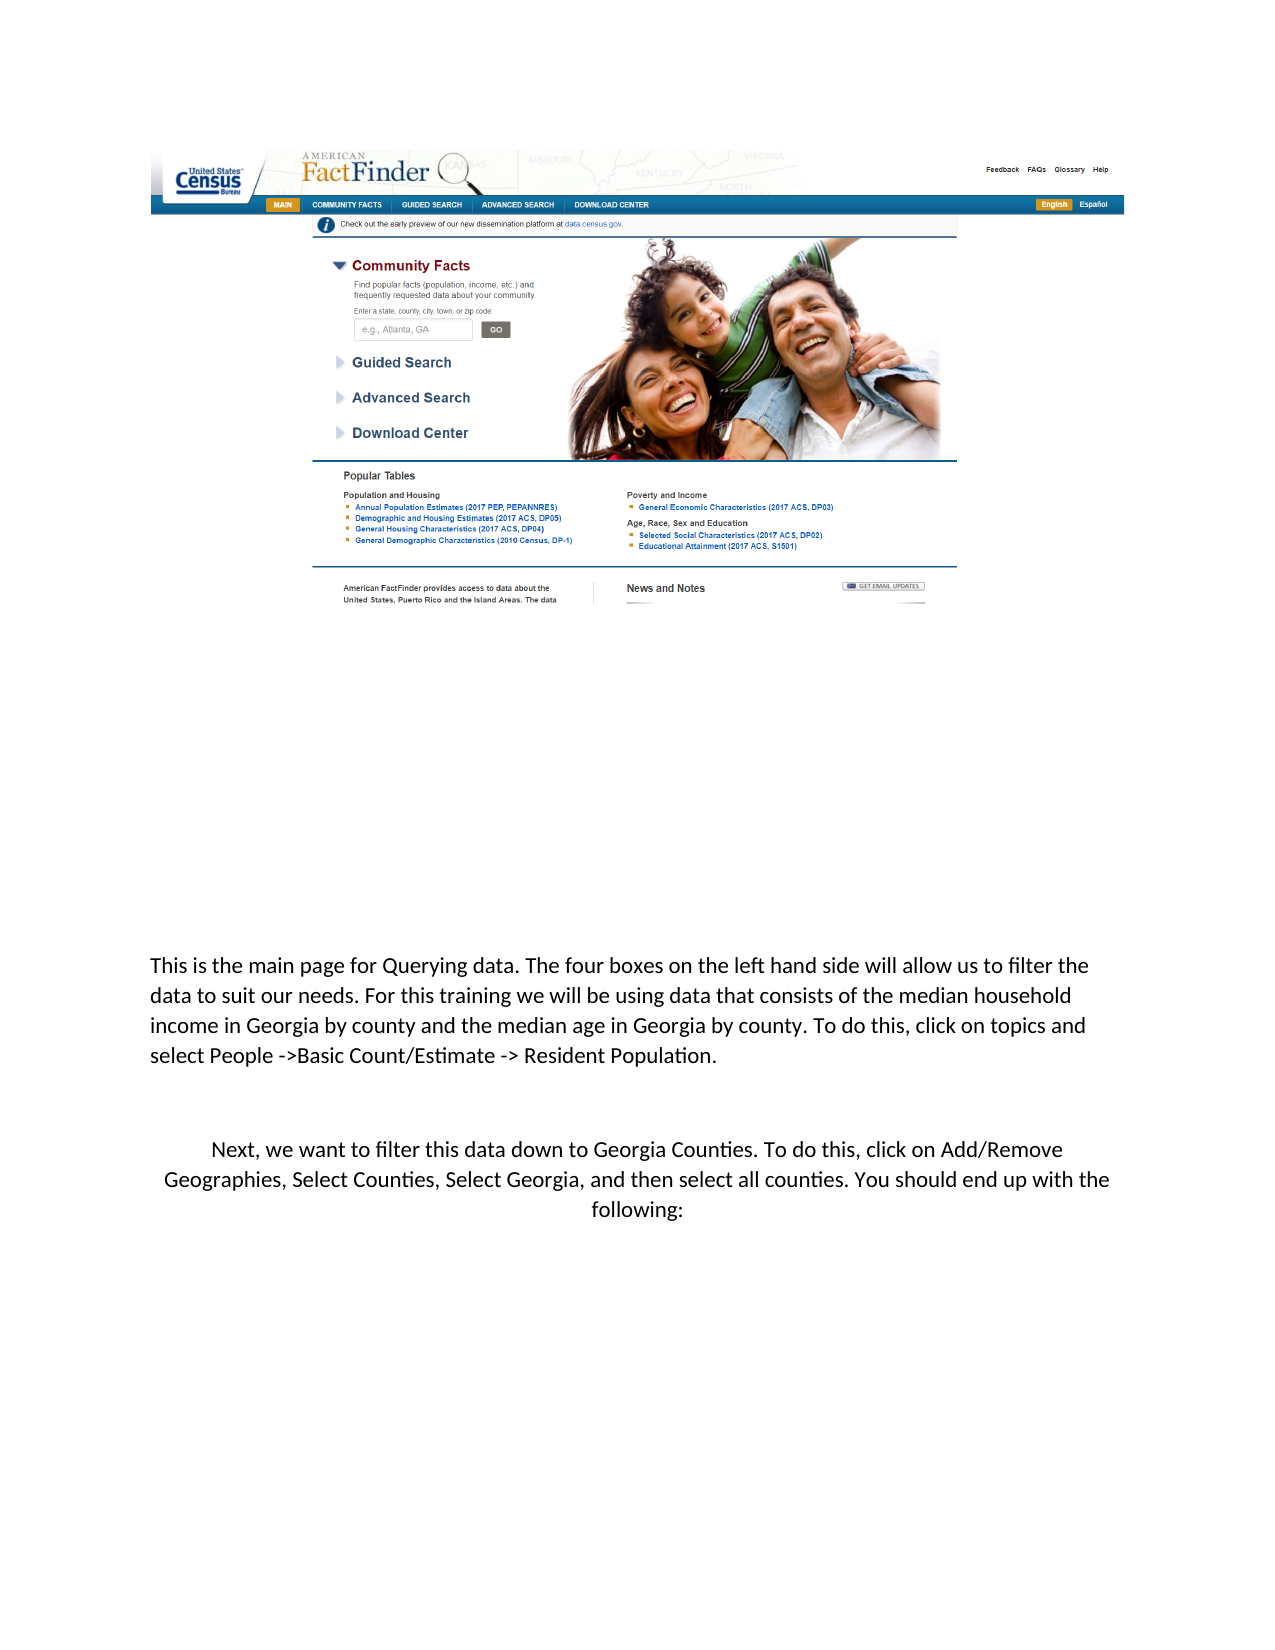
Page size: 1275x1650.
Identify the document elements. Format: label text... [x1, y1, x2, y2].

picture [151, 150, 1125, 604]
text Next, we want to filter this data down to Georgia Counties. To do this, click on Add/Remove Geographies, Select Counties, Select Georgia, and then select all counties. You should end up with the following: [150, 1135, 1125, 1223]
text This is the main page for Querying data. The four boxes on the left hand side will allow us to filter the data to suit our needs. For this training we will be using data that consists of the median household income in Georgia by county and the median age in Georgia by county. To do this, click on topics and select People ->Basic Count/Estimate -> Resident Population. [150, 951, 1125, 1069]
